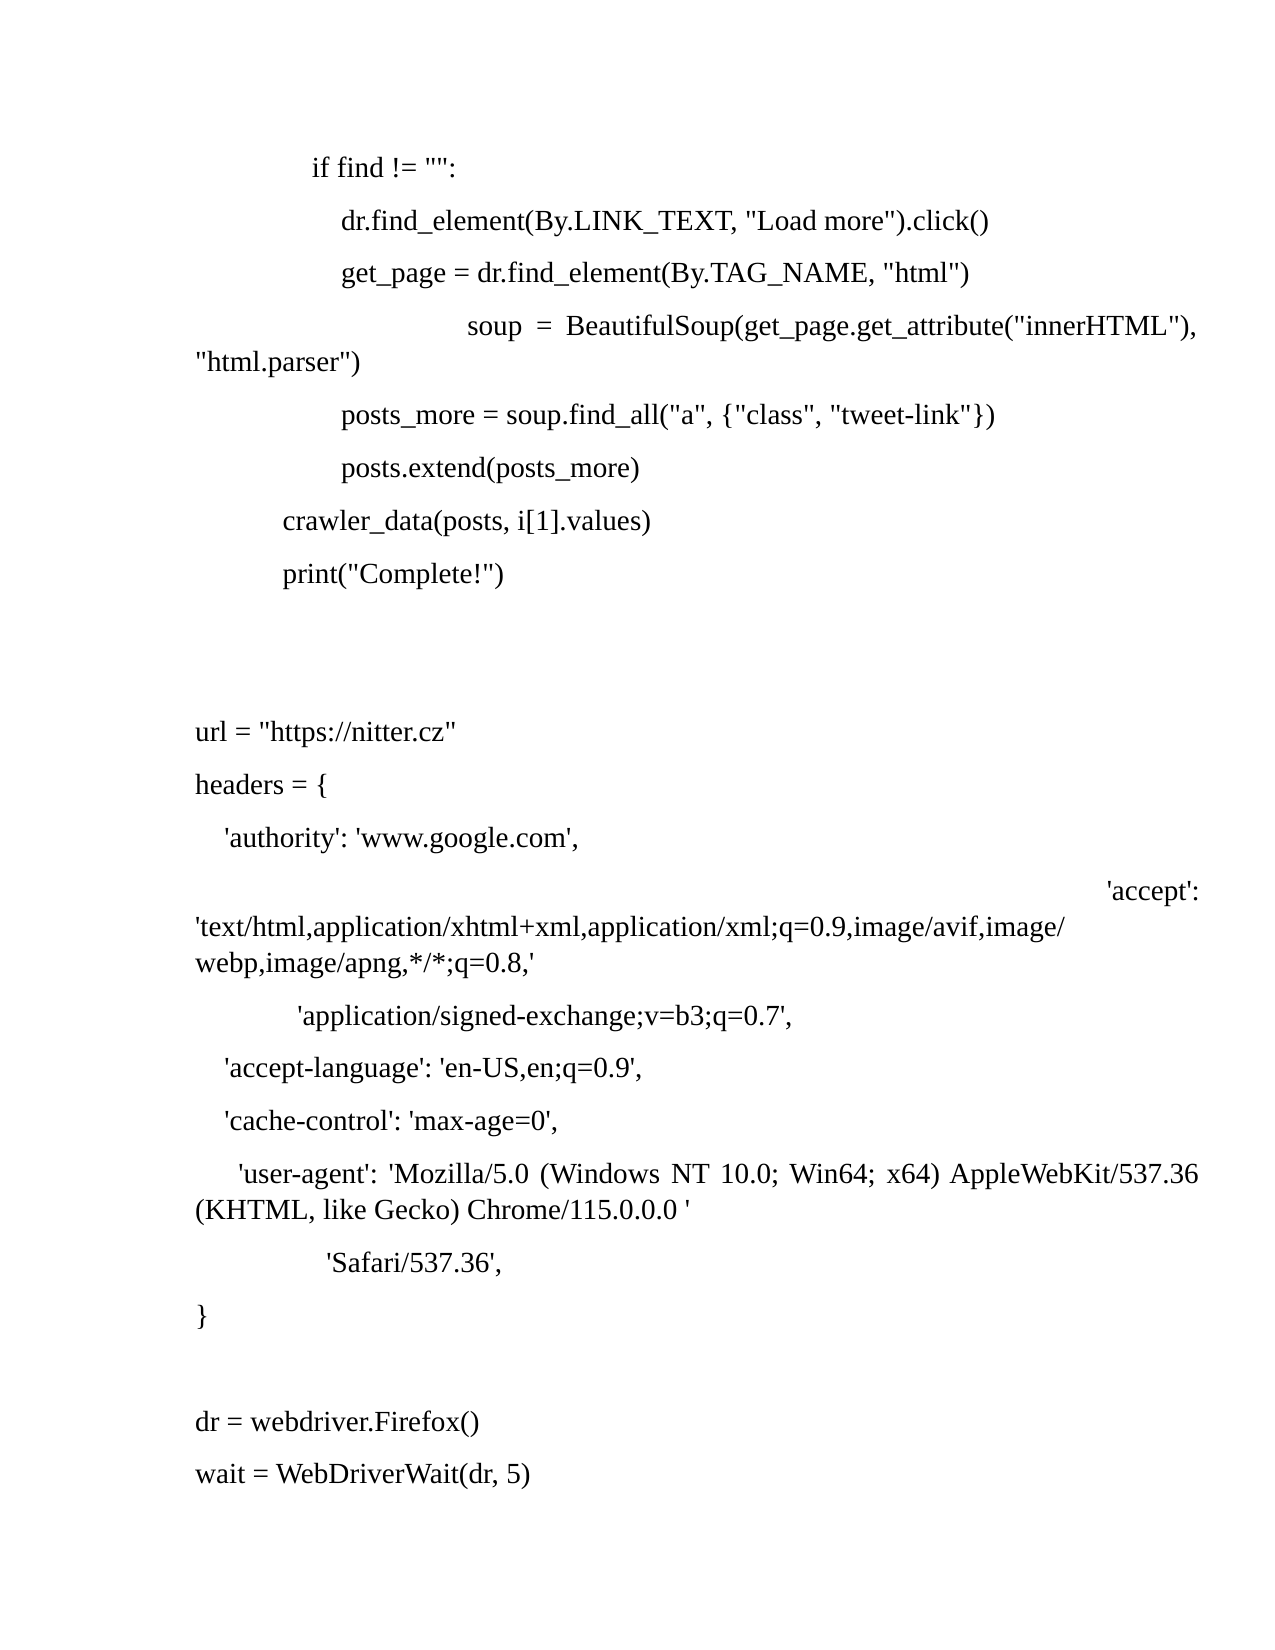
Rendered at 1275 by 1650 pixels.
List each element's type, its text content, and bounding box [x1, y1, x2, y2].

text 'Safari/537.36', [195, 1245, 1200, 1279]
text 'cache-control': 'max-age=0', [195, 1103, 1200, 1137]
text url = "https://nitter.cz" [195, 714, 1200, 748]
text crawler_data(posts, i[1].values) [195, 503, 1200, 537]
text 'authority': 'www.google.com', [195, 820, 1200, 853]
text wait = WebDriverWait(dr, 5) [195, 1456, 1200, 1490]
text dr.find_element(By.LINK_TEXT, "Load more").click() [195, 203, 1200, 236]
text if find != "": [195, 150, 1200, 183]
text 'accept-language': 'en-US,en;q=0.9', [195, 1051, 1200, 1084]
text 'user-agent': 'Mozilla/5.0 (Windows NT 10.0; Win64; x64) AppleWebKit/537.36 (KHTML, like Gecko) Chrome/115.0.0.0 ' [195, 1156, 1200, 1226]
text 'accept': 'text/html,application/xhtml+xml,application/xml;q=0.9,image/avif,image/webp,image/apng,*/*;q=0.8,' [195, 873, 1200, 978]
text 'application/signed-exchange;v=b3;q=0.7', [195, 998, 1200, 1031]
text posts.extend(posts_more) [195, 450, 1200, 484]
text print("Complete!") [195, 556, 1200, 589]
text headers = { [195, 767, 1200, 801]
text posts_more = soup.find_all("a", {"class", "tweet-link"}) [195, 397, 1200, 431]
text } [195, 1298, 1200, 1332]
text get_page = dr.find_element(By.TAG_NAME, "html") [195, 256, 1200, 289]
text dr = webdriver.Firefox() [195, 1404, 1200, 1437]
text soup = BeautifulSoup(get_page.get_attribute("innerHTML"), "html.parser") [195, 308, 1200, 378]
